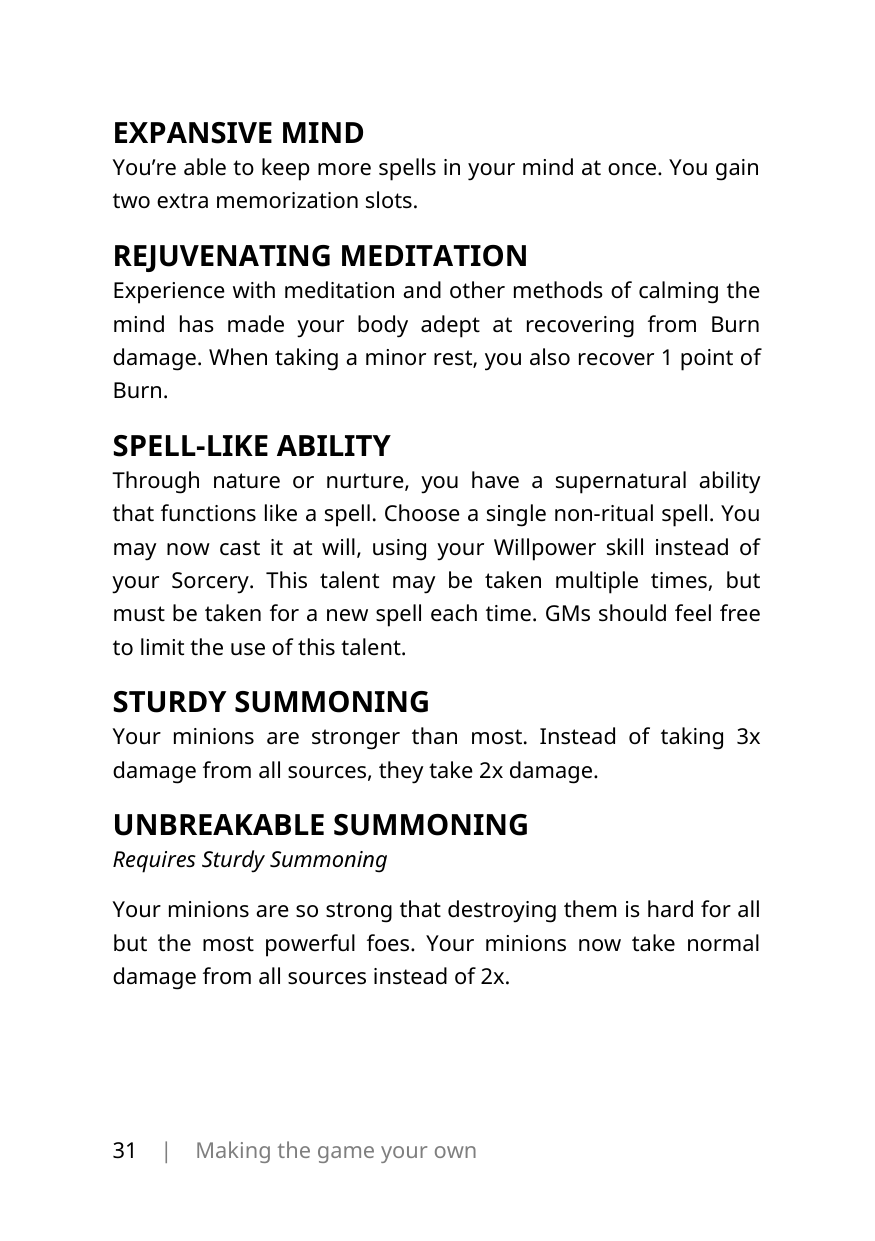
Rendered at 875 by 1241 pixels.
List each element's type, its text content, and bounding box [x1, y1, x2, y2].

text Your minions are stronger than most. Instead of taking 3x damage from all sources, they take 2x damage. [112, 721, 762, 784]
subtitle Expansive Mind [112, 112, 762, 152]
text Experience with meditation and other methods of calming the mind has made your body adept at recovering from Burn damage. When taking a minor rest, you also recover 1 point of Burn. [112, 275, 762, 405]
subtitle Sturdy Summoning [112, 682, 762, 721]
text Through nature or nurture, you have a supernatural ability that functions like a spell. Choose a single non-ritual spell. You may now cast it at will, using your Willpower skill instead of your Sorcery. This talent may be taken multiple times, but must be taken for a new spell each time. GMs should feel free to limit the use of this talent. [112, 465, 762, 661]
subtitle Rejuvenating Meditation [112, 236, 762, 275]
subtitle Spell-like Ability [112, 425, 762, 465]
text Requires Sturdy Summoning [112, 844, 762, 874]
text Your minions are so strong that destroying them is hard for all but the most powerful foes. Your minions now take normal damage from all sources instead of 2x. [112, 894, 762, 991]
text You’re able to keep more spells in your mind at once. You gain two extra memorization slots. [112, 152, 762, 215]
subtitle Unbreakable Summoning [112, 804, 762, 844]
